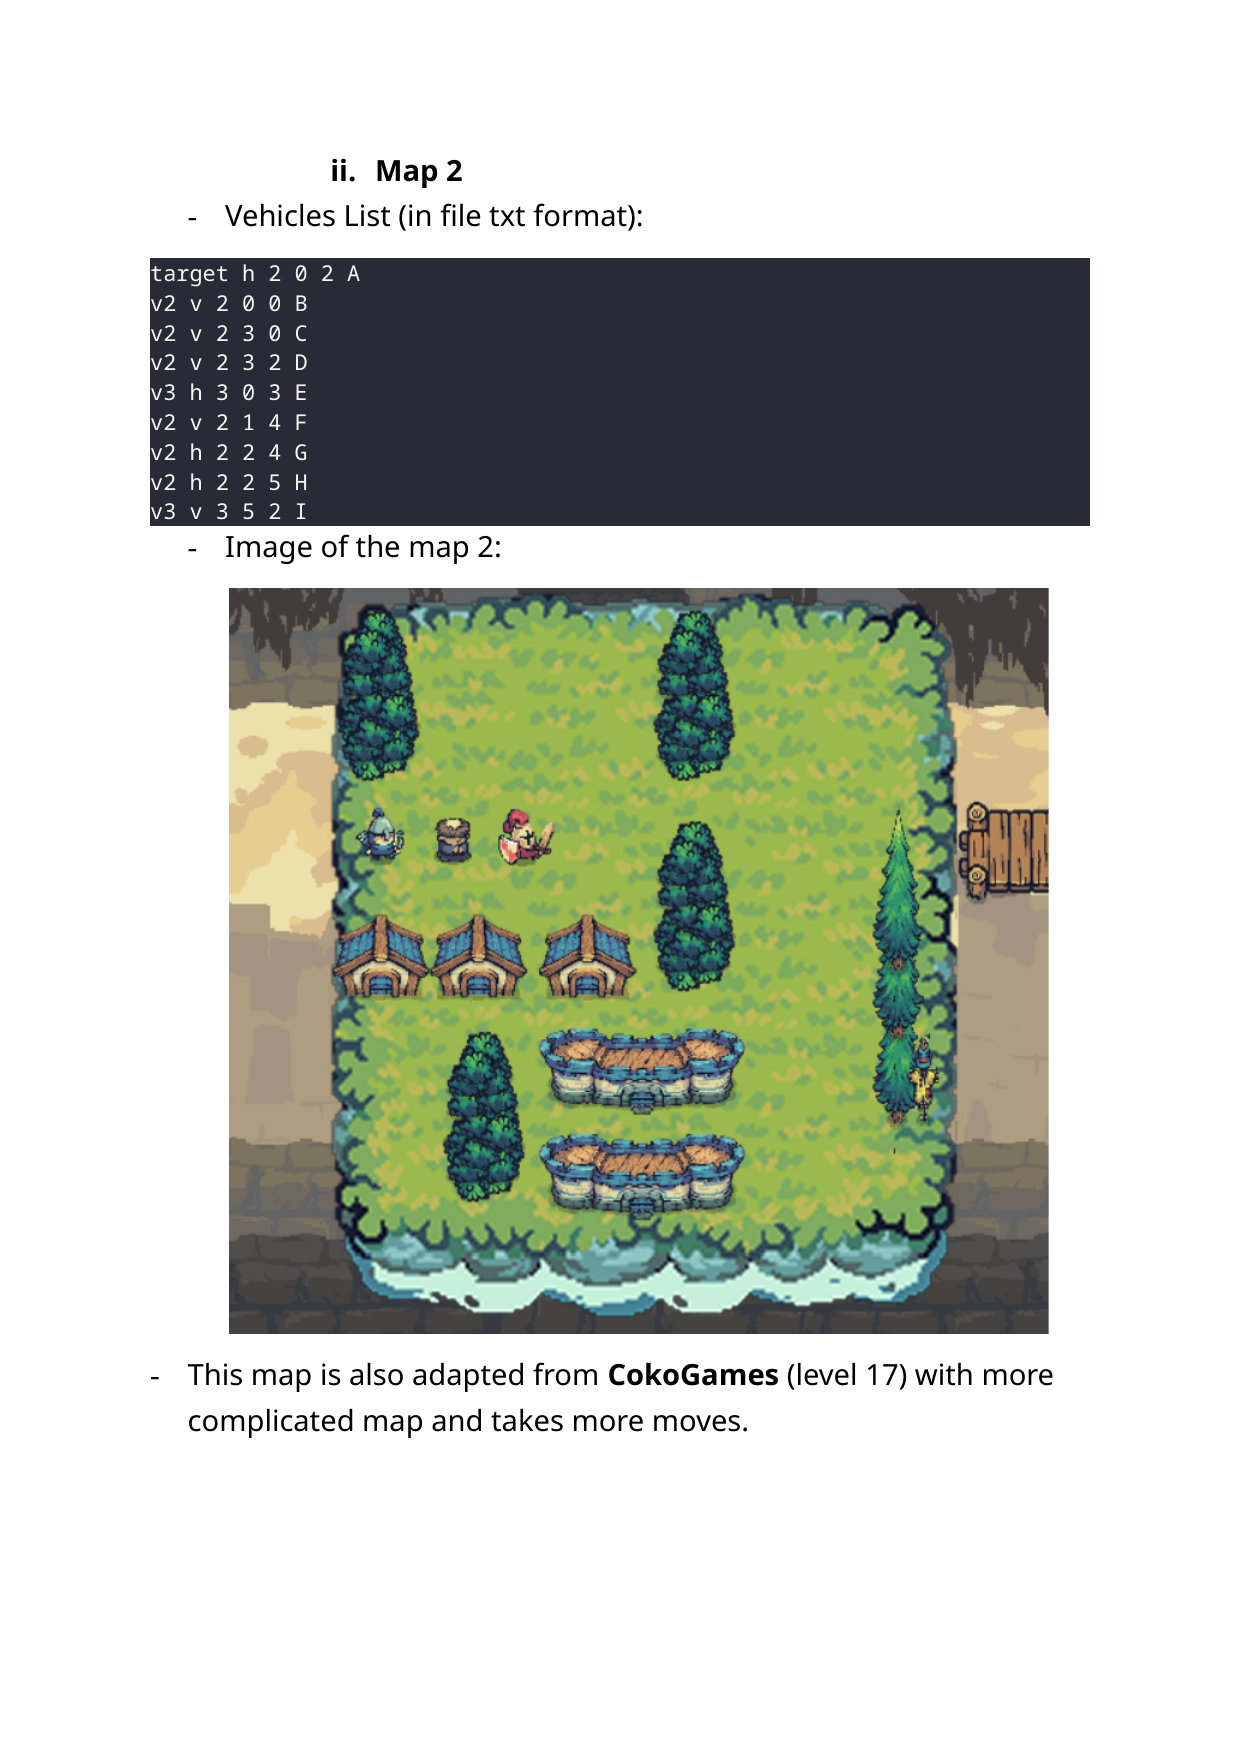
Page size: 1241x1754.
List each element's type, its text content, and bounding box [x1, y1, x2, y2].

text v2 v 2 0 0 B [150, 288, 1090, 317]
text v3 h 3 0 3 E [150, 377, 1090, 407]
picture [229, 588, 1049, 1334]
text v2 v 2 3 2 D [150, 347, 1090, 377]
text v2 h 2 2 5 H [150, 466, 1090, 496]
text v2 v 2 3 0 C [150, 317, 1090, 347]
list Map 2 [356, 150, 1090, 190]
list Image of the map 2: [187, 526, 1090, 566]
list This map is also adapted from CokoGames (level 17) with more complicated map and takes more moves. [150, 1354, 1090, 1440]
text v3 v 3 5 2 I [150, 496, 1090, 526]
list Vehicles List (in file txt format): [187, 196, 1090, 235]
text target h 2 0 2 A [150, 258, 1090, 288]
text v2 v 2 1 4 F [150, 407, 1090, 437]
text v2 h 2 2 4 G [150, 437, 1090, 466]
